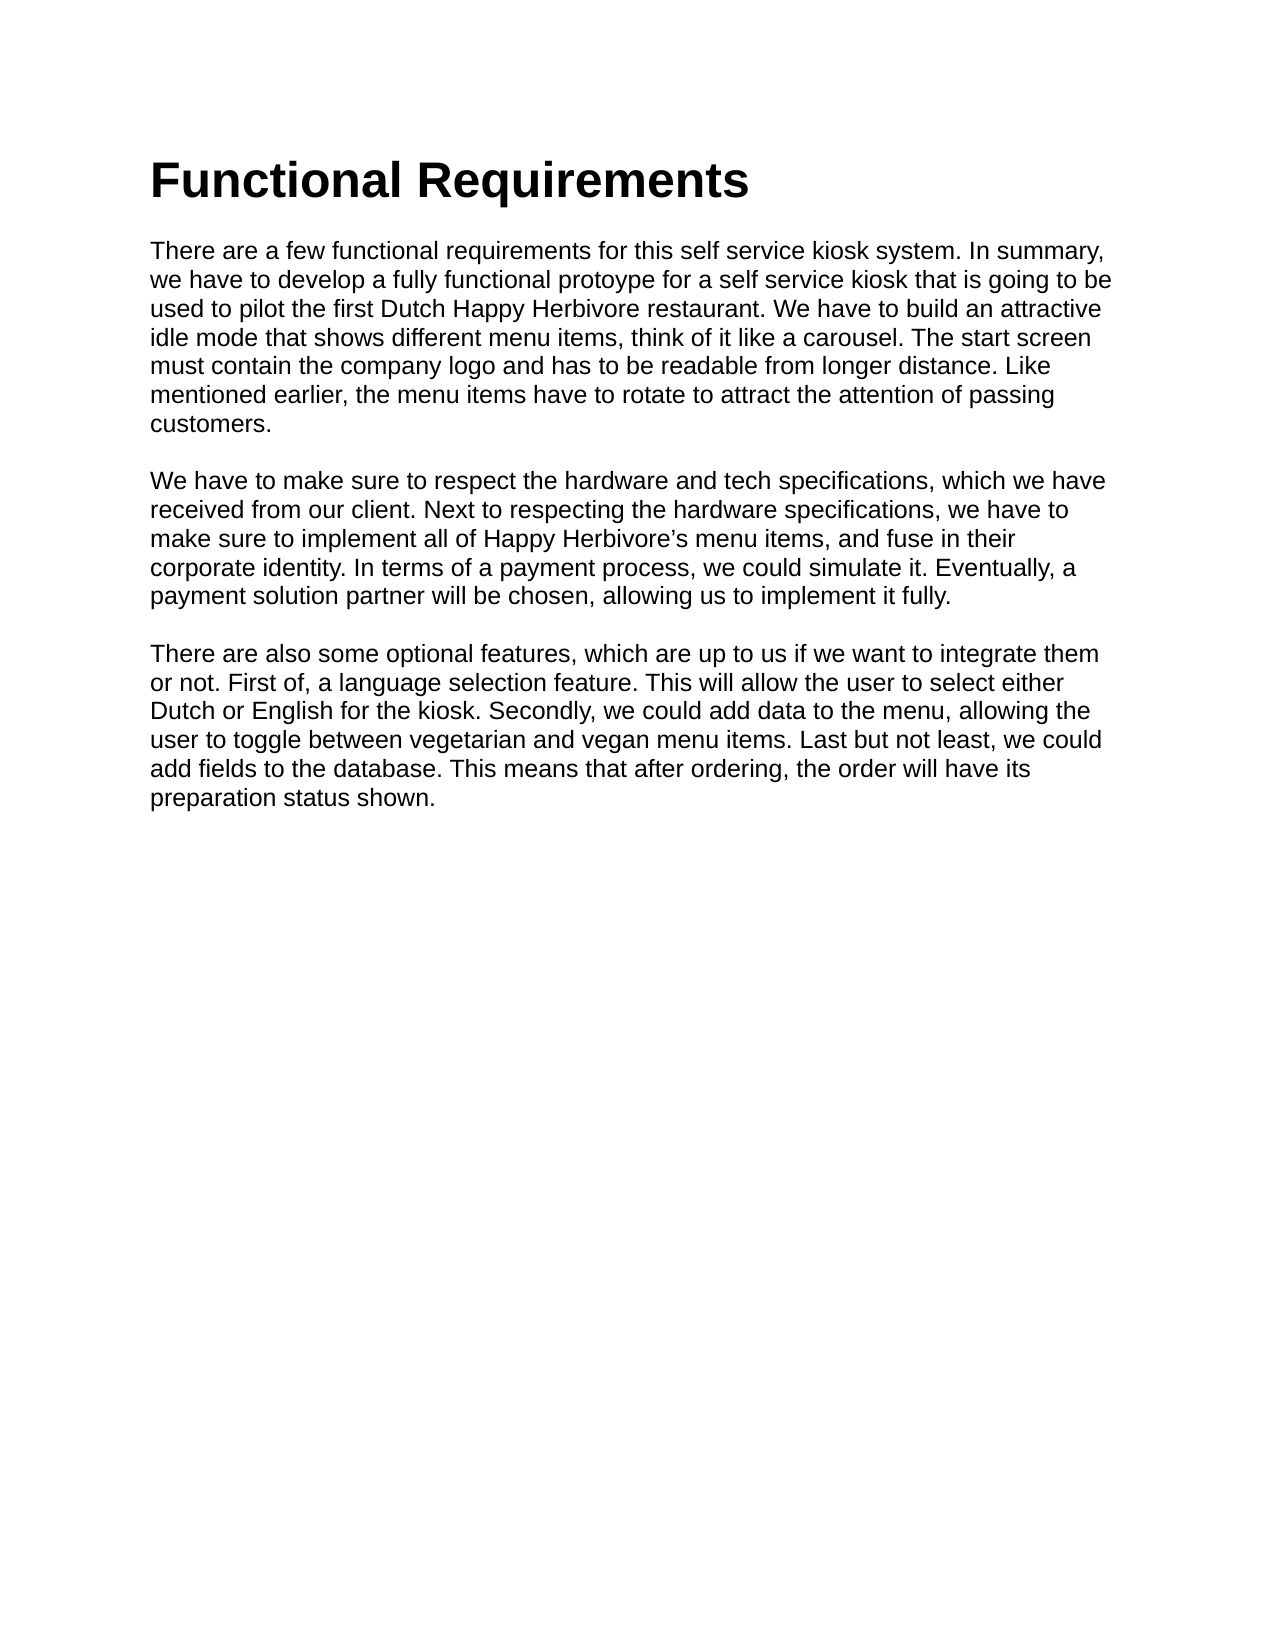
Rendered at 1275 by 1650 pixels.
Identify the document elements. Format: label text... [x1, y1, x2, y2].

text We have to make sure to respect the hardware and tech specifications, which we have received from our client. Next to respecting the hardware specifications, we have to make sure to implement all of Happy Herbivore’s menu items, and fuse in their corporate identity. In terms of a payment process, we could simulate it. Eventually, a payment solution partner will be chosen, allowing us to implement it fully. [150, 466, 1125, 610]
text There are a few functional requirements for this self service kiosk system. In summary, we have to develop a fully functional protoype for a self service kiosk that is going to be used to pilot the first Dutch Happy Herbivore restaurant. We have to build an attractive idle mode that shows different menu items, think of it like a carousel. The start screen must contain the company logo and has to be readable from longer distance. Like mentioned earlier, the menu items have to rotate to attract the attention of passing customers. [150, 236, 1125, 437]
text There are also some optional features, which are up to us if we want to integrate them or not. First of, a language selection feature. This will allow the user to select either Dutch or English for the kiosk. Secondly, we could add data to the menu, allowing the user to toggle between vegetarian and vegan menu items. Last but not least, we could add fields to the database. This means that after ordering, the order will have its preparation status shown. [150, 639, 1125, 811]
text Functional Requirements [150, 150, 1125, 207]
